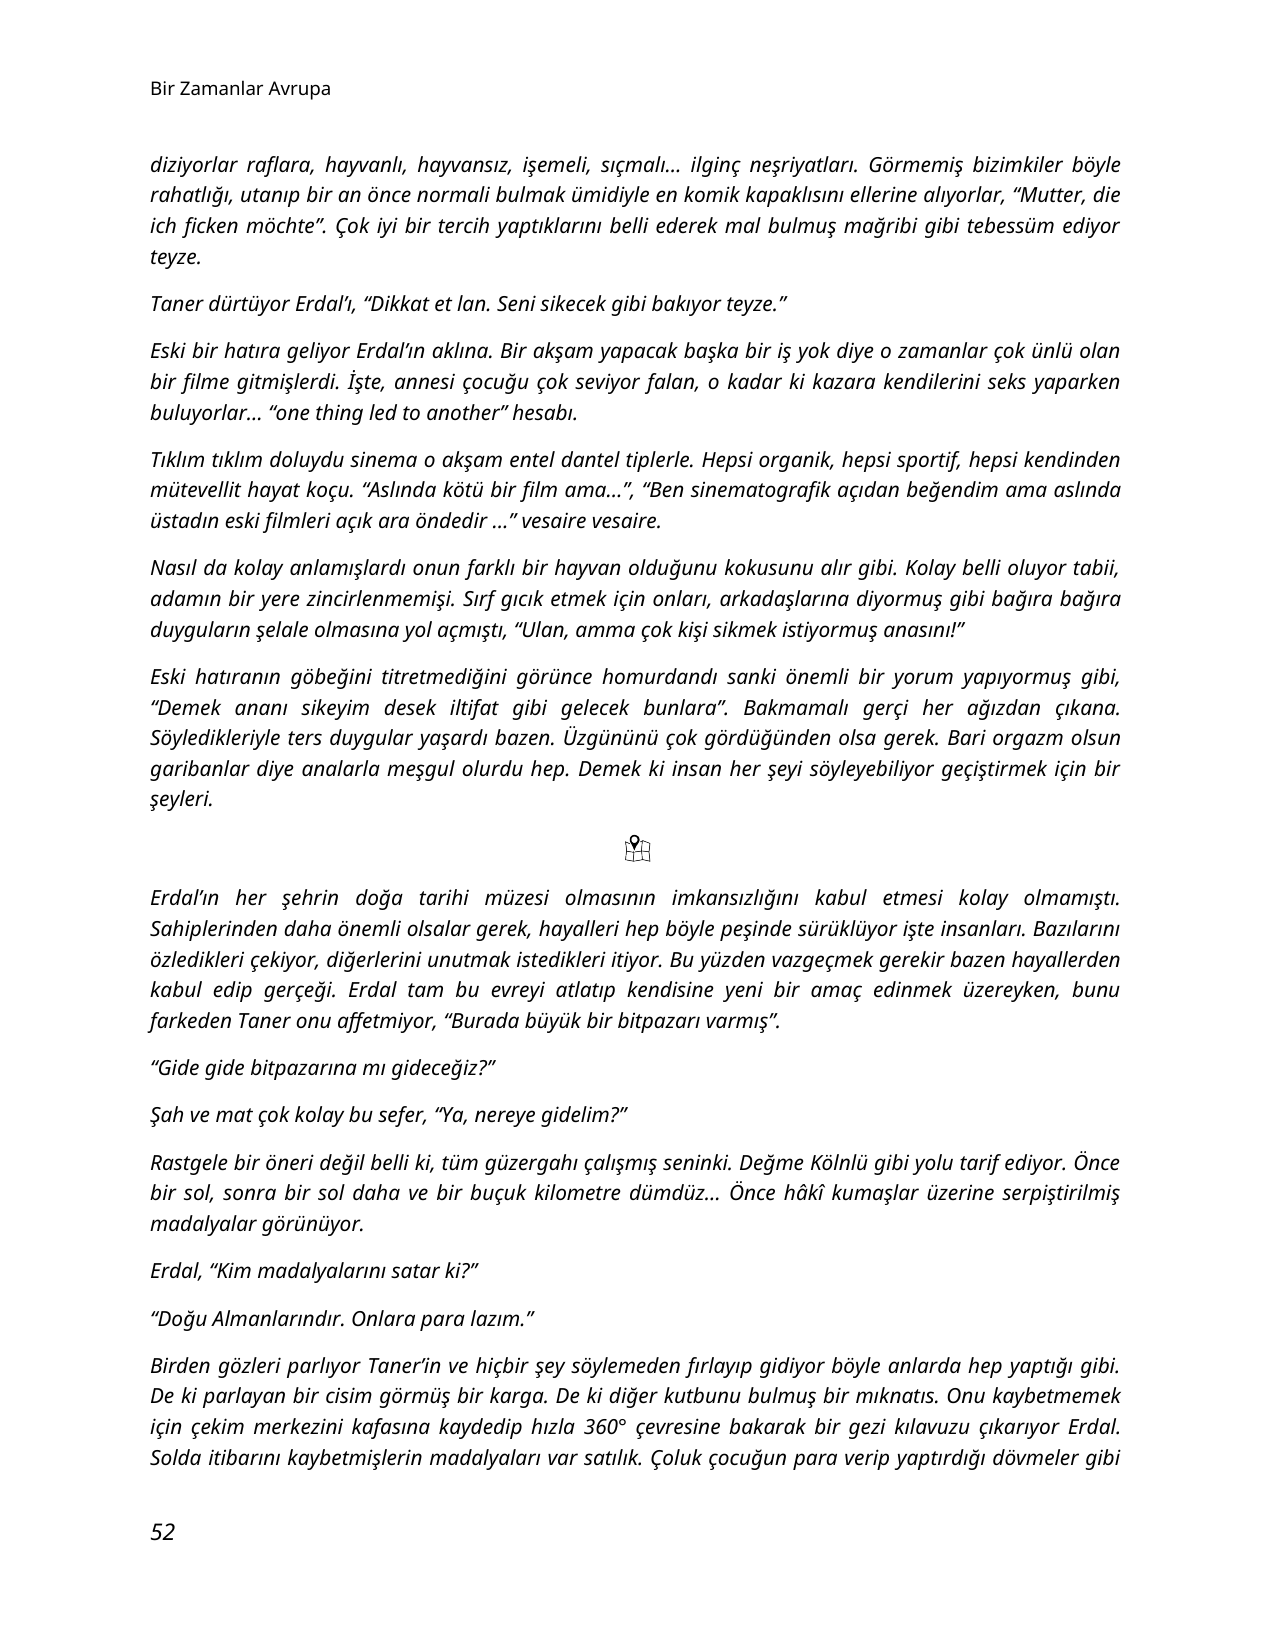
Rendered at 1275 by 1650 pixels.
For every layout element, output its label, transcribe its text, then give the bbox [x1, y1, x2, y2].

text Rastgele bir öneri değil belli ki, tüm güzergahı çalışmış seninki. Değme Kölnlü gibi yolu tarif ediyor. Önce bir sol, sonra bir sol daha ve bir buçuk kilometre dümdüz… Önce hâkî kumaşlar üzerine serpiştirilmiş madalyalar görünüyor. [150, 1148, 1125, 1238]
text “Gide gide bitpazarına mı gideceğiz?” [150, 1053, 1125, 1082]
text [150, 150, 1125, 270]
text “Doğu Almanlarındır. Onlara para lazım.” [150, 1304, 1125, 1332]
text Nasıl da kolay anlamışlardı onun farklı bir hayvan olduğunu kokusunu alır gibi. Kolay belli oluyor tabii, adamın bir yere zincirlenmemişi. Sırf gıcık etmek için onları, arkadaşlarına diyormuş gibi bağıra bağıra duyguların şelale olmasına yol açmıştı, “Ulan, amma çok kişi sikmek istiyormuş anasını!” [150, 553, 1125, 643]
text Taner dürtüyor Erdal’ı, “Dikkat et lan. Seni sikecek gibi bakıyor teyze.” [150, 289, 1125, 318]
text Erdal’ın her şehrin doğa tarihi müzesi olmasının imkansızlığını kabul etmesi kolay olmamıştı. Sahiplerinden daha önemli olsalar gerek, hayalleri hep böyle peşinde sürüklüyor işte insanları. Bazılarını özledikleri çekiyor, diğerlerini unutmak istedikleri itiyor. Bu yüzden vazgeçmek gerekir bazen hayallerden kabul edip gerçeği. Erdal tam bu evreyi atlatıp kendisine yeni bir amaç edinmek üzereyken, bunu farkeden Taner onu affetmiyor, “Burada büyük bir bitpazarı varmış”. [150, 883, 1125, 1034]
picture [621, 831, 654, 865]
text Erdal, “Kim madalyalarını satar ki?” [150, 1256, 1125, 1285]
text Tıklım tıklım doluydu sinema o akşam entel dantel tiplerle. Hepsi organik, hepsi sportif, hepsi kendinden mütevellit hayat koçu. “Aslında kötü bir film ama…”, “Ben sinematografik açıdan beğendim ama aslında üstadın eski filmleri açık ara öndedir …” vesaire vesaire. [150, 445, 1125, 535]
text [150, 1351, 1125, 1471]
text Şah ve mat çok kolay bu sefer, “Ya, nereye gidelim?” [150, 1101, 1125, 1129]
text Eski bir hatıra geliyor Erdal’ın aklına. Bir akşam yapacak başka bir iş yok diye o zamanlar çok ünlü olan bir filme gitmişlerdi. İşte, annesi çocuğu çok seviyor falan, o kadar ki kazara kendilerini seks yaparken buluyorlar… “one thing led to another” hesabı. [150, 336, 1125, 426]
text Eski hatıranın göbeğini titretmediğini görünce homurdandı sanki önemli bir yorum yapıyormuş gibi, “Demek ananı sikeyim desek iltifat gibi gelecek bunlara”. Bakmamalı gerçi her ağızdan çıkana. Söyledikleriyle ters duygular yaşardı bazen. Üzgününü çok gördüğünden olsa gerek. Bari orgazm olsun garibanlar diye analarla meşgul olurdu hep. Demek ki insan her şeyi söyleyebiliyor geçiştirmek için bir şeyleri. [150, 662, 1125, 813]
